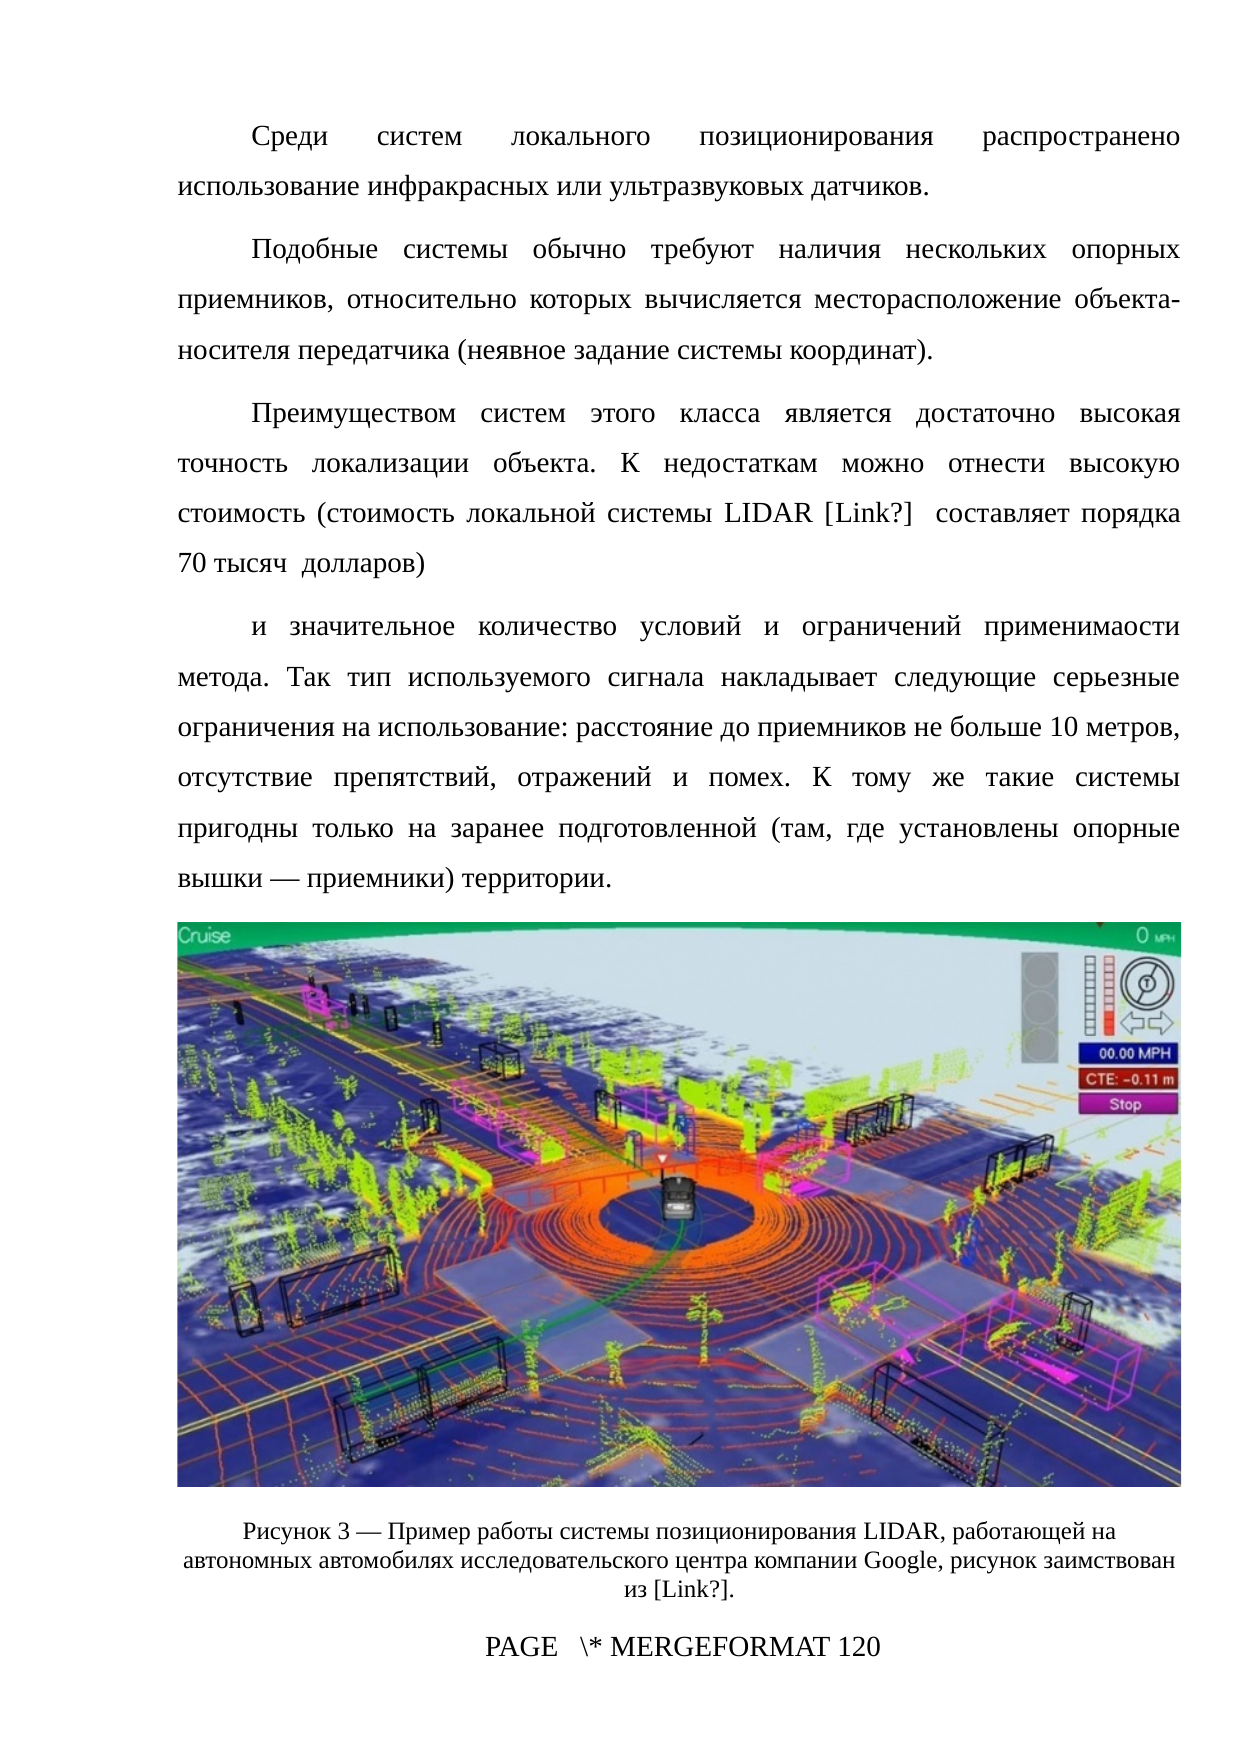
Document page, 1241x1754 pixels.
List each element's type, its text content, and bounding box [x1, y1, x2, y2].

text Преимуществом систем этого класса является достаточно высокая точность локализации объекта. К недостаткам можно отнести высокую стоимость (стоимость локальной системы LIDAR [Link?] составляет порядка 70 тысяч долларов) [177, 395, 1181, 579]
text Подобные системы обычно требуют наличия нескольких опорных приемников, относительно которых вычисляется месторасположение объекта-носителя передатчика (неявное задание системы координат). [177, 231, 1181, 365]
text Рисунок 3 — Пример работы системы позиционирования LIDAR, работающей на автономных автомобилях исследовательского центра компании Google, рисунок заимствован из [Link?]. [177, 1516, 1181, 1603]
text Среди систем локального позиционирования распространено использование инфракрасных или ультразвуковых датчиков. [177, 118, 1181, 202]
text и значительное количество условий и ограничений применимаости метода. Так тип используемого сигнала накладывает следующие серьезные ограничения на использование: расстояние до приемников не больше 10 метров, отсутствие препятствий, отражений и помех. К тому же такие системы пригодны только на заранее подготовленной (там, где установлены опорные вышки — приемники) территории. [177, 608, 1181, 893]
picture [177, 922, 1182, 1487]
